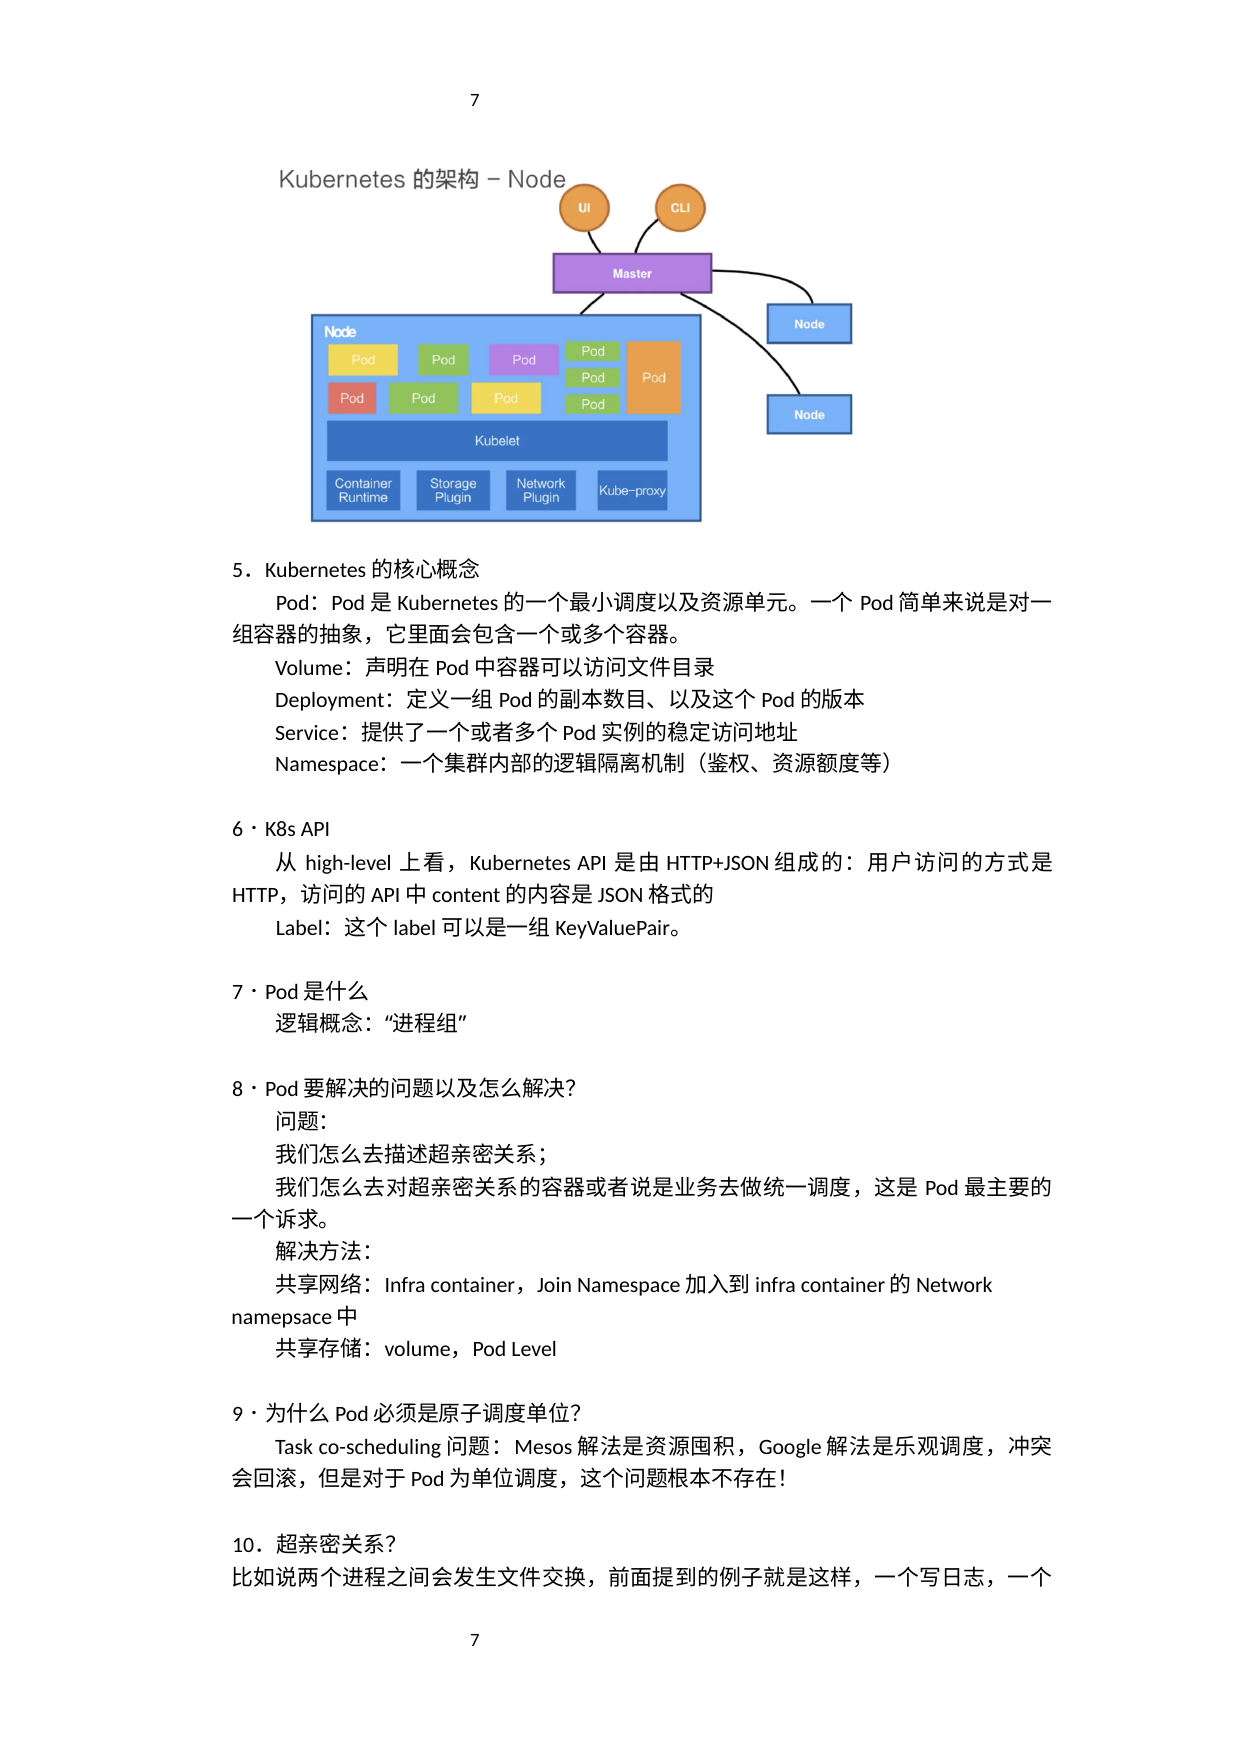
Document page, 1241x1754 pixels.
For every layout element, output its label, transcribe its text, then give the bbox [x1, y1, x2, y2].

text 问题： [231, 1104, 1053, 1137]
text 我们怎么去描述超亲密关系； [231, 1137, 1053, 1169]
text 共享网络：Infra container，Join Namespace加入到infra container的Network namepsace中 [231, 1267, 1053, 1332]
picture [275, 162, 857, 523]
list 从 high-level 上看，Kubernetes API 是由 HTTP+JSON 组成的：用户访问的方式是 HTTP，访问的 API 中 content 的内容是 JSON 格式的 [232, 844, 1053, 909]
list Pod是什么 [187, 974, 1053, 1007]
text 解决方法： [231, 1234, 1053, 1267]
list Kubernetes 的核心概念 [187, 552, 1053, 584]
text Service：提供了一个或者多个 Pod 实例的稳定访问地址 [231, 714, 1053, 747]
list 逻辑概念：“进程组” [232, 1007, 1053, 1039]
text 共享存储：volume，Pod Level [231, 1332, 1053, 1364]
text 我们怎么去对超亲密关系的容器或者说是业务去做统一调度，这是 Pod 最主要的一个诉求。 [231, 1169, 1053, 1234]
list K8s API [187, 812, 1053, 844]
list 超亲密关系？ [187, 1527, 1053, 1559]
list Pod要解决的问题以及怎么解决？ [187, 1072, 1053, 1104]
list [187, 1559, 1053, 1592]
text Deployment：定义一组 Pod 的副本数目、以及这个 Pod 的版本 [231, 682, 1053, 714]
list Label：这个 label 可以是一组 KeyValuePair。 [232, 909, 1053, 942]
list Pod：Pod 是 Kubernetes 的一个最小调度以及资源单元。一个 Pod 简单来说是对一组容器的抽象，它里面会包含一个或多个容器。 [232, 584, 1053, 649]
text Task co-scheduling问题：Mesos解法是资源囤积，Google解法是乐观调度，冲突会回滚，但是对于Pod为单位调度，这个问题根本不存在！ [231, 1429, 1053, 1494]
list 为什么Pod必须是原子调度单位？ [187, 1397, 1053, 1429]
text Volume：声明在 Pod 中容器可以访问文件目录 [231, 649, 1053, 682]
text Namespace：一个集群内部的逻辑隔离机制（鉴权、资源额度等） [231, 747, 1053, 779]
